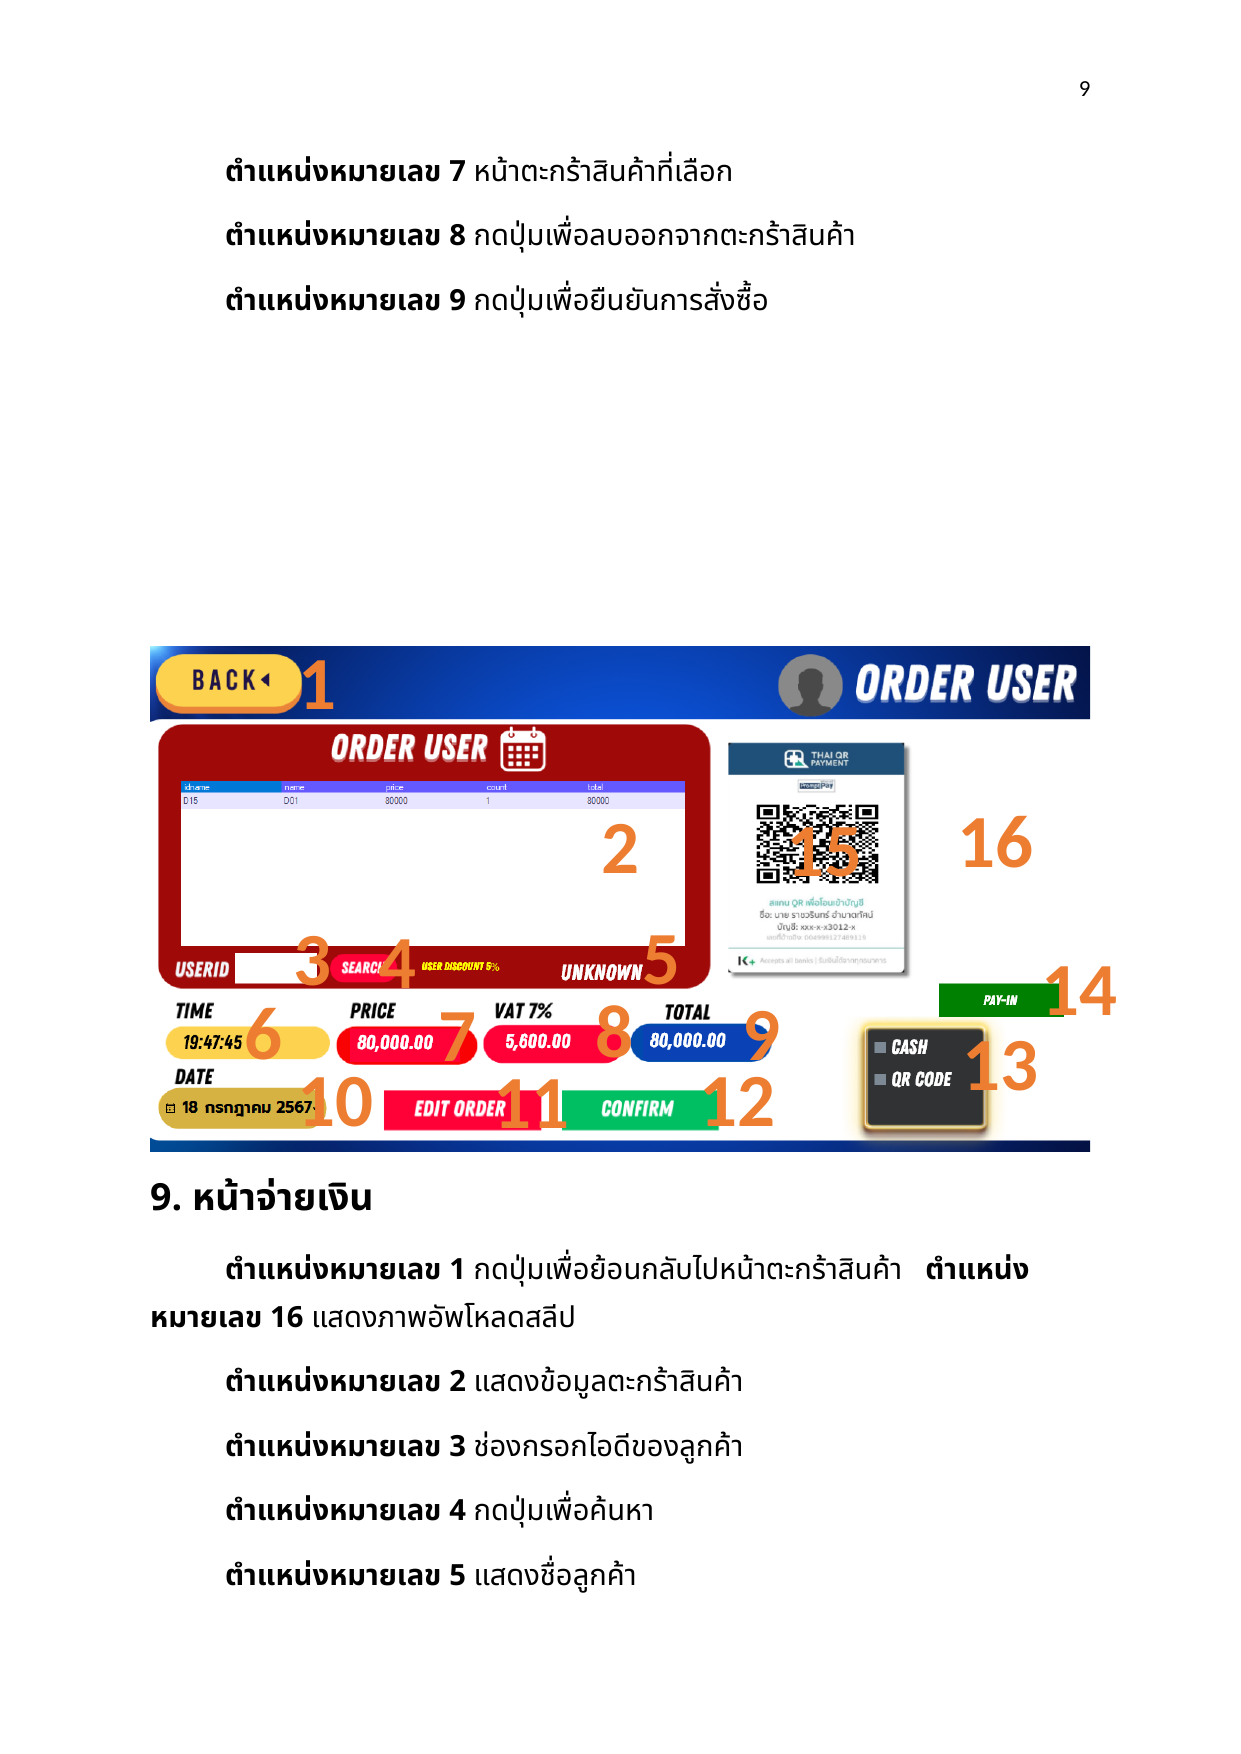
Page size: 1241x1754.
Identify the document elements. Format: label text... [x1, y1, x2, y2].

text ตำแหน่งหมายเลข 3 ช่องกรอกไอดีของลูกค้า [150, 1425, 1090, 1469]
text ตำแหน่งหมายเลข 8 กดปุ่มเพื่อลบออกจากตะกร้าสินค้า [150, 214, 1090, 259]
text ตำแหน่งหมายเลข 4 กดปุ่มเพื่อค้นหา [150, 1489, 1090, 1534]
text 9. หน้าจ่ายเงิน [150, 1170, 1090, 1227]
text ตำแหน่งหมายเลข 5 แสดงชื่อลูกค้า [150, 1554, 1090, 1598]
picture [150, 646, 1091, 1152]
text ตำแหน่งหมายเลข 2 แสดงข้อมูลตะกร้าสินค้า [150, 1361, 1090, 1405]
text ตำแหน่งหมายเลข 1 กดปุ่มเพื่อย้อนกลับไปหน้าตะกร้าสินค้า ตำแหน่งหมายเลข 16 แสดงภาพอัพโหลดสลีป [150, 1248, 1090, 1340]
text ตำแหน่งหมายเลข 7 หน้าตะกร้าสินค้าที่เลือก [150, 150, 1090, 194]
text ตำแหน่งหมายเลข 9 กดปุ่มเพื่อยืนยันการสั่งซื้อ [150, 279, 1090, 323]
